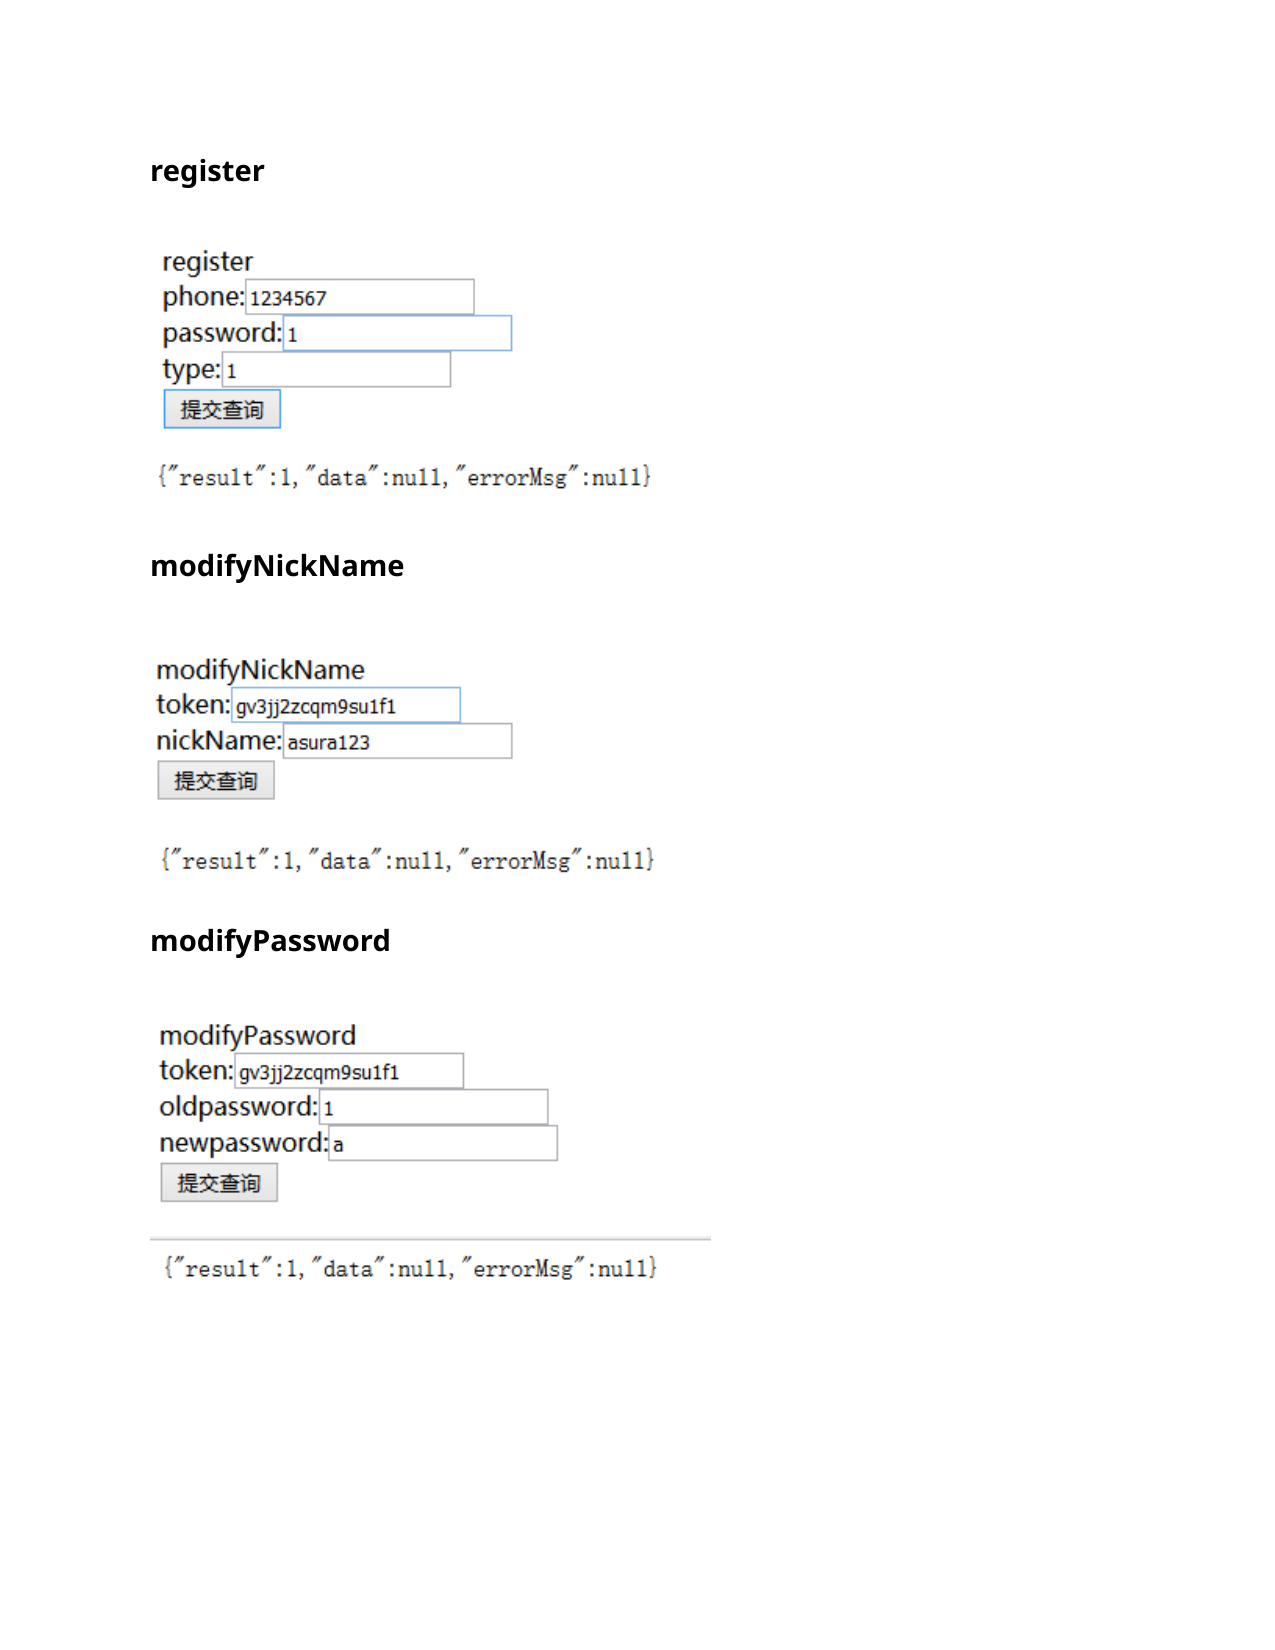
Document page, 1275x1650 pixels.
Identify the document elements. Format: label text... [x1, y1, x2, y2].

picture [150, 637, 527, 814]
picture [150, 1012, 574, 1218]
picture [150, 242, 547, 432]
picture [150, 832, 688, 890]
subtitle modifyNickName [150, 545, 1125, 585]
picture [150, 450, 694, 514]
subtitle modifyPassword [150, 921, 1125, 960]
subtitle register [150, 150, 1125, 190]
picture [150, 1236, 711, 1297]
